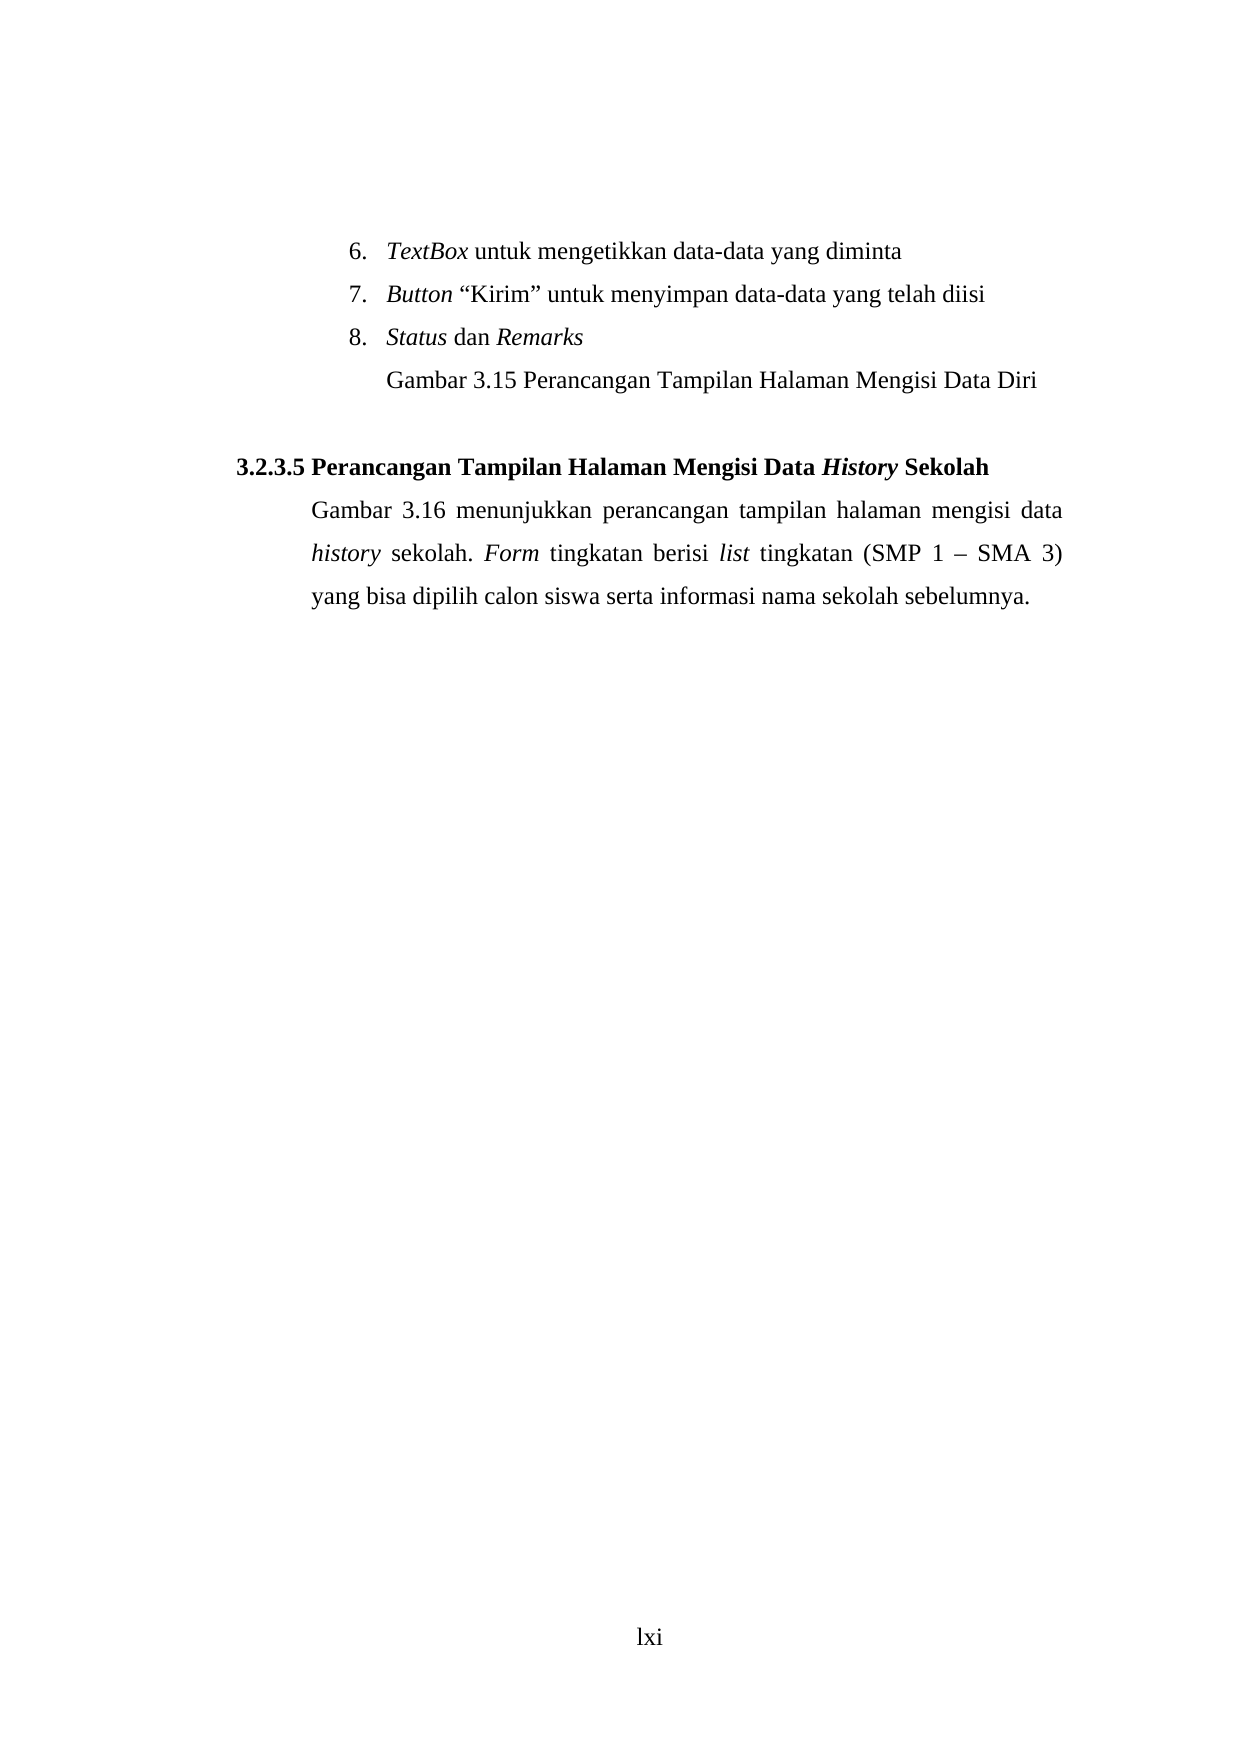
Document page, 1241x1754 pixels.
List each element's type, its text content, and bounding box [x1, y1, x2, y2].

list Gambar 3.15 Perancangan Tampilan Halaman Mengisi Data Diri [349, 366, 1063, 394]
list TextBox untuk mengetikkan data-data yang diminta [349, 236, 1063, 265]
list Button “Kirim” untuk menyimpan data-data yang telah diisi [349, 279, 1063, 308]
list Status dan Remarks [349, 322, 1063, 351]
text 3.2.3.5 Perancangan Tampilan Halaman Mengisi Data History Sekolah [236, 452, 1063, 481]
list Gambar 3.16 menunjukkan perancangan tampilan halaman mengisi data history sekolah. Form tingkatan berisi list tingkatan (SMP 1 – SMA 3) yang bisa dipilih calon siswa serta informasi nama sekolah sebelumnya. [311, 495, 1063, 610]
